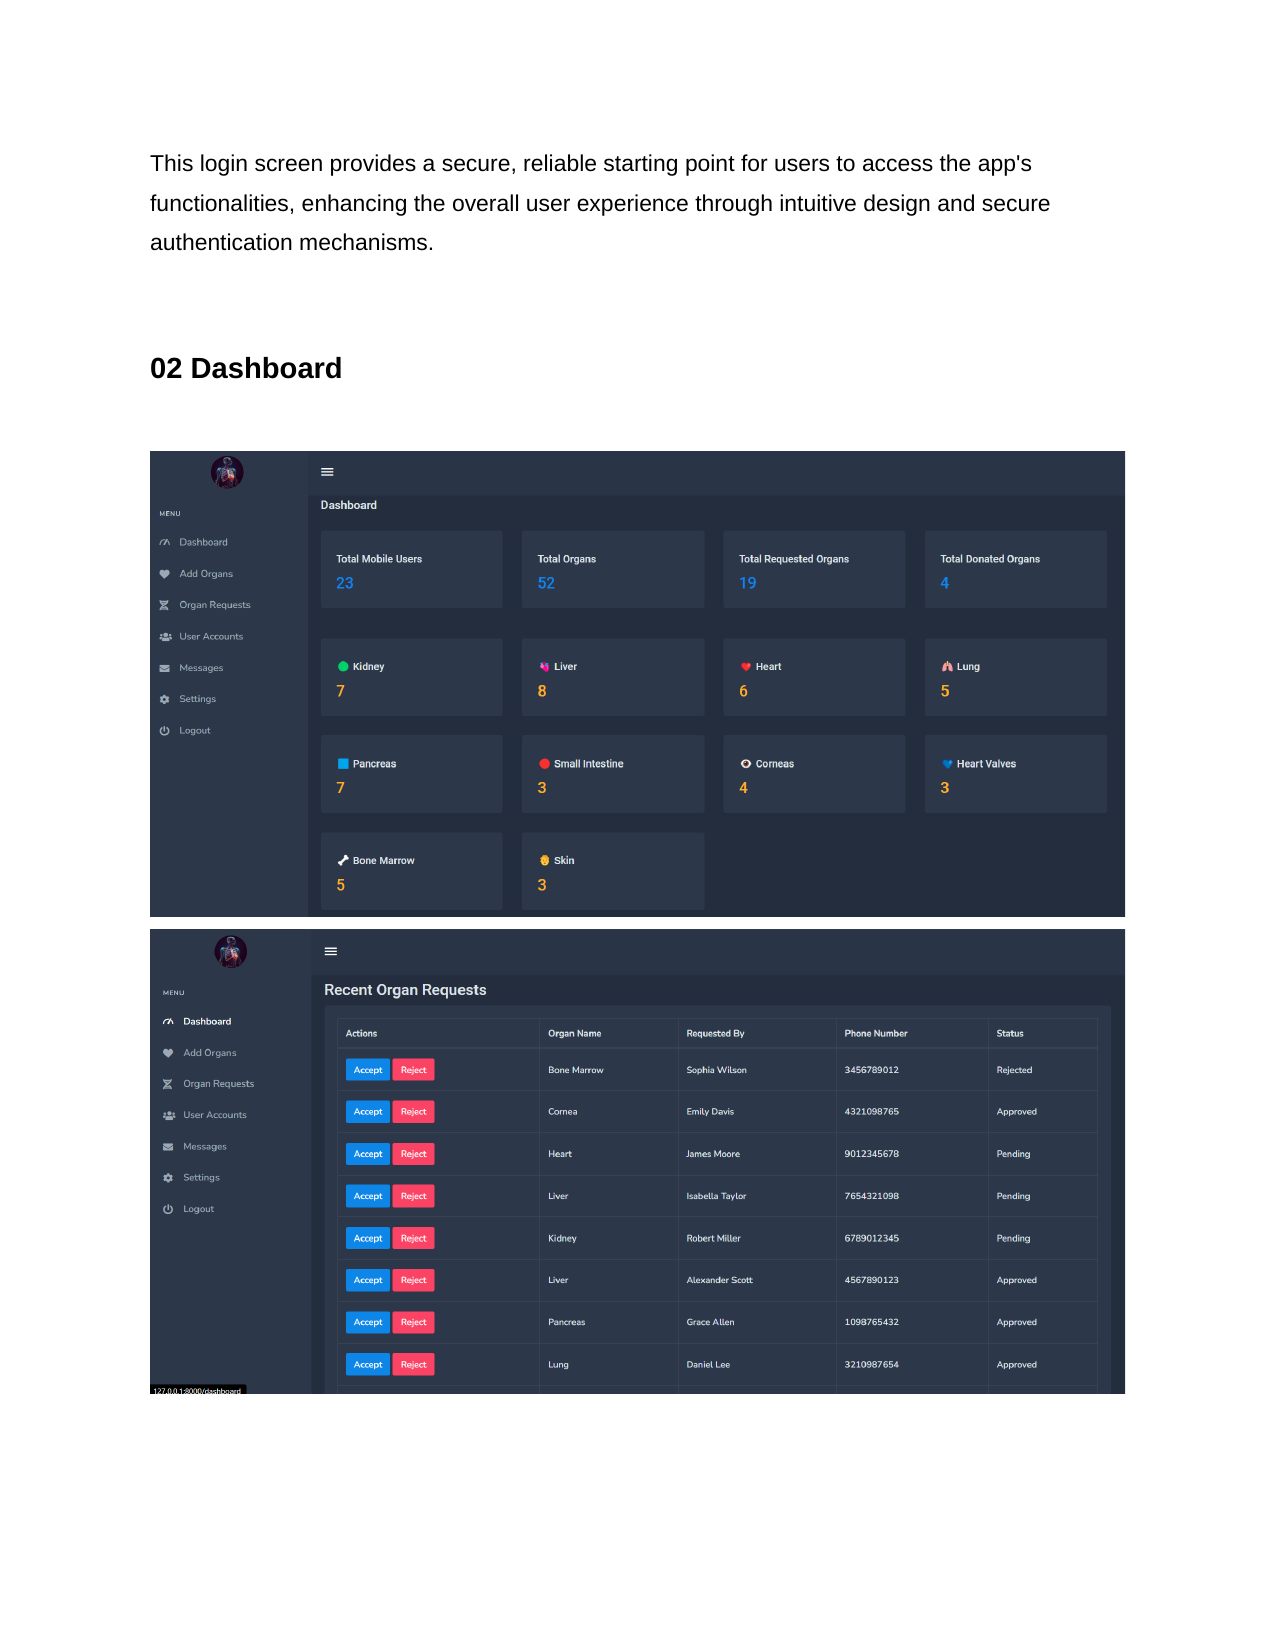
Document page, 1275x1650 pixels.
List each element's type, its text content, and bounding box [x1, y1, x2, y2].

picture [150, 929, 1125, 1394]
text 02 Dashboard [150, 351, 1125, 384]
picture [150, 451, 1125, 917]
text This login screen provides a secure, reliable starting point for users to access the app's functionalities, enhancing the overall user experience through intuitive design and secure authentication mechanisms. [150, 150, 1125, 255]
